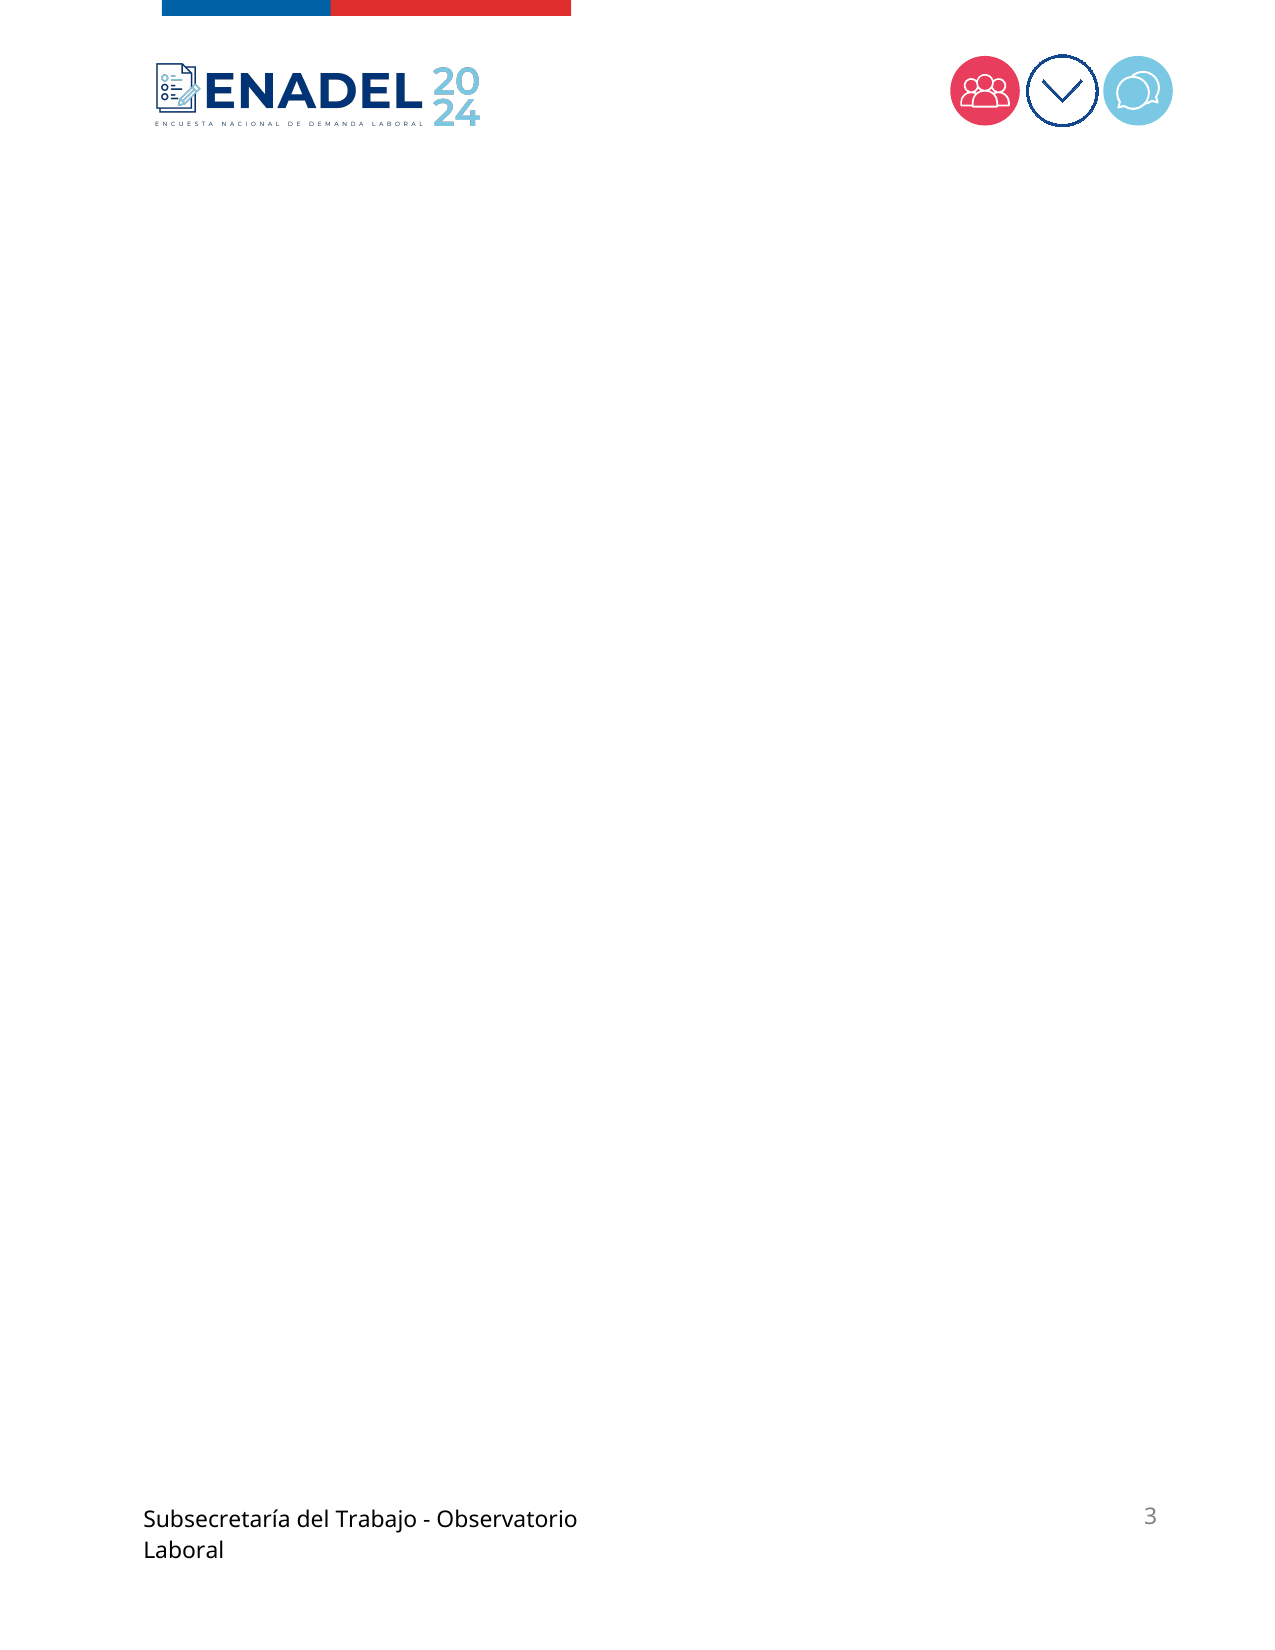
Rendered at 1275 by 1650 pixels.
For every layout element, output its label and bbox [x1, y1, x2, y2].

picture [128, 55, 513, 142]
